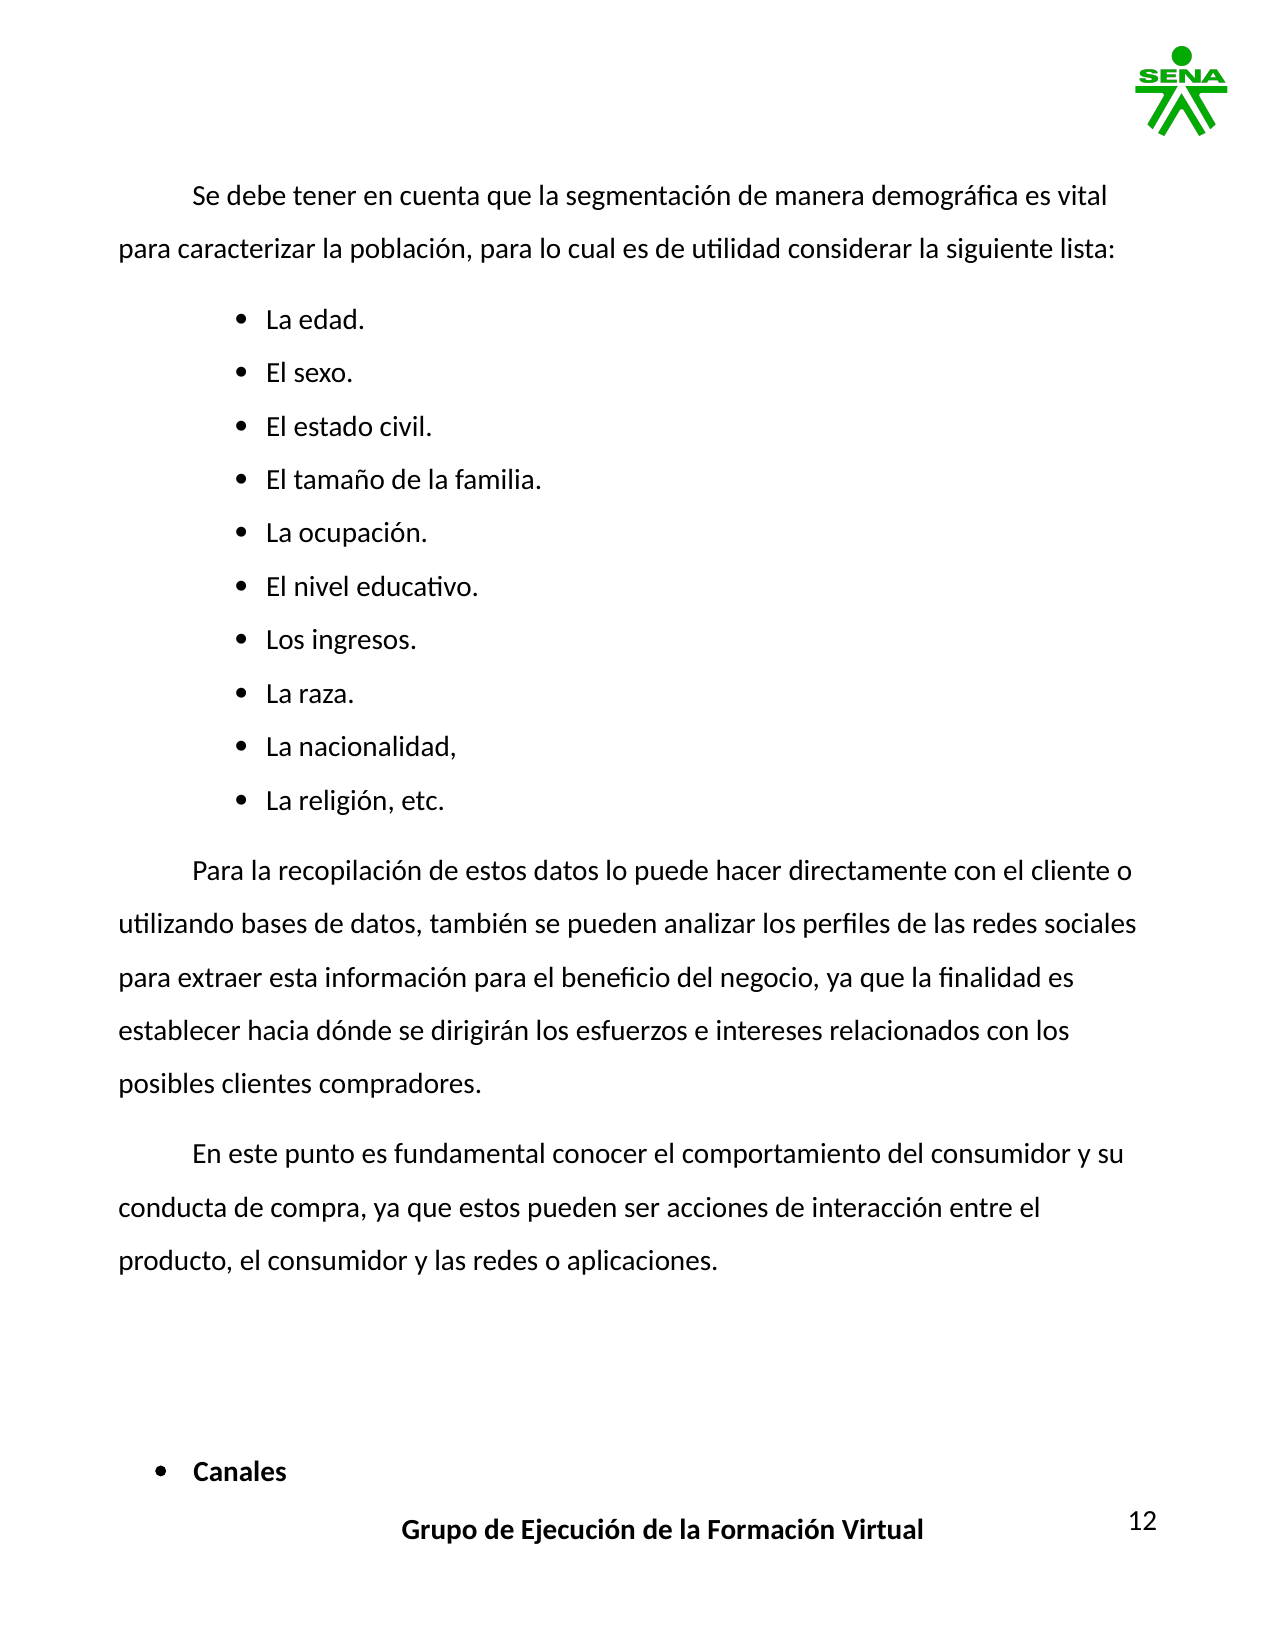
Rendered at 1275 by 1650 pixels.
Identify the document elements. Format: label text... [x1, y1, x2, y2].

text En este punto es fundamental conocer el comportamiento del consumidor y su conducta de compra, ya que estos pueden ser acciones de interacción entre el producto, el consumidor y las redes o aplicaciones. [118, 1136, 1157, 1278]
list El nivel educativo. [236, 568, 1157, 603]
list El sexo. [236, 354, 1157, 390]
list La religión, etc. [236, 782, 1157, 817]
list Los ingresos. [236, 621, 1157, 657]
list Canales [156, 1453, 1157, 1488]
list La nacionalidad, [236, 728, 1157, 764]
picture [1135, 46, 1228, 136]
list La ocupación. [236, 514, 1157, 550]
list La edad. [236, 301, 1157, 336]
list El tamaño de la familia. [236, 461, 1157, 497]
list El estado civil. [236, 408, 1157, 443]
text Se debe tener en cuenta que la segmentación de manera demográfica es vital para caracterizar la población, para lo cual es de utilidad considerar la siguiente lista: [118, 177, 1157, 266]
list La raza. [236, 675, 1157, 710]
text Para la recopilación de estos datos lo puede hacer directamente con el cliente o utilizando bases de datos, también se pueden analizar los perfiles de las redes sociales para extraer esta información para el beneficio del negocio, ya que la finalidad es establecer hacia dónde se dirigirán los esfuerzos e intereses relacionados con los posibles clientes compradores. [118, 852, 1157, 1101]
